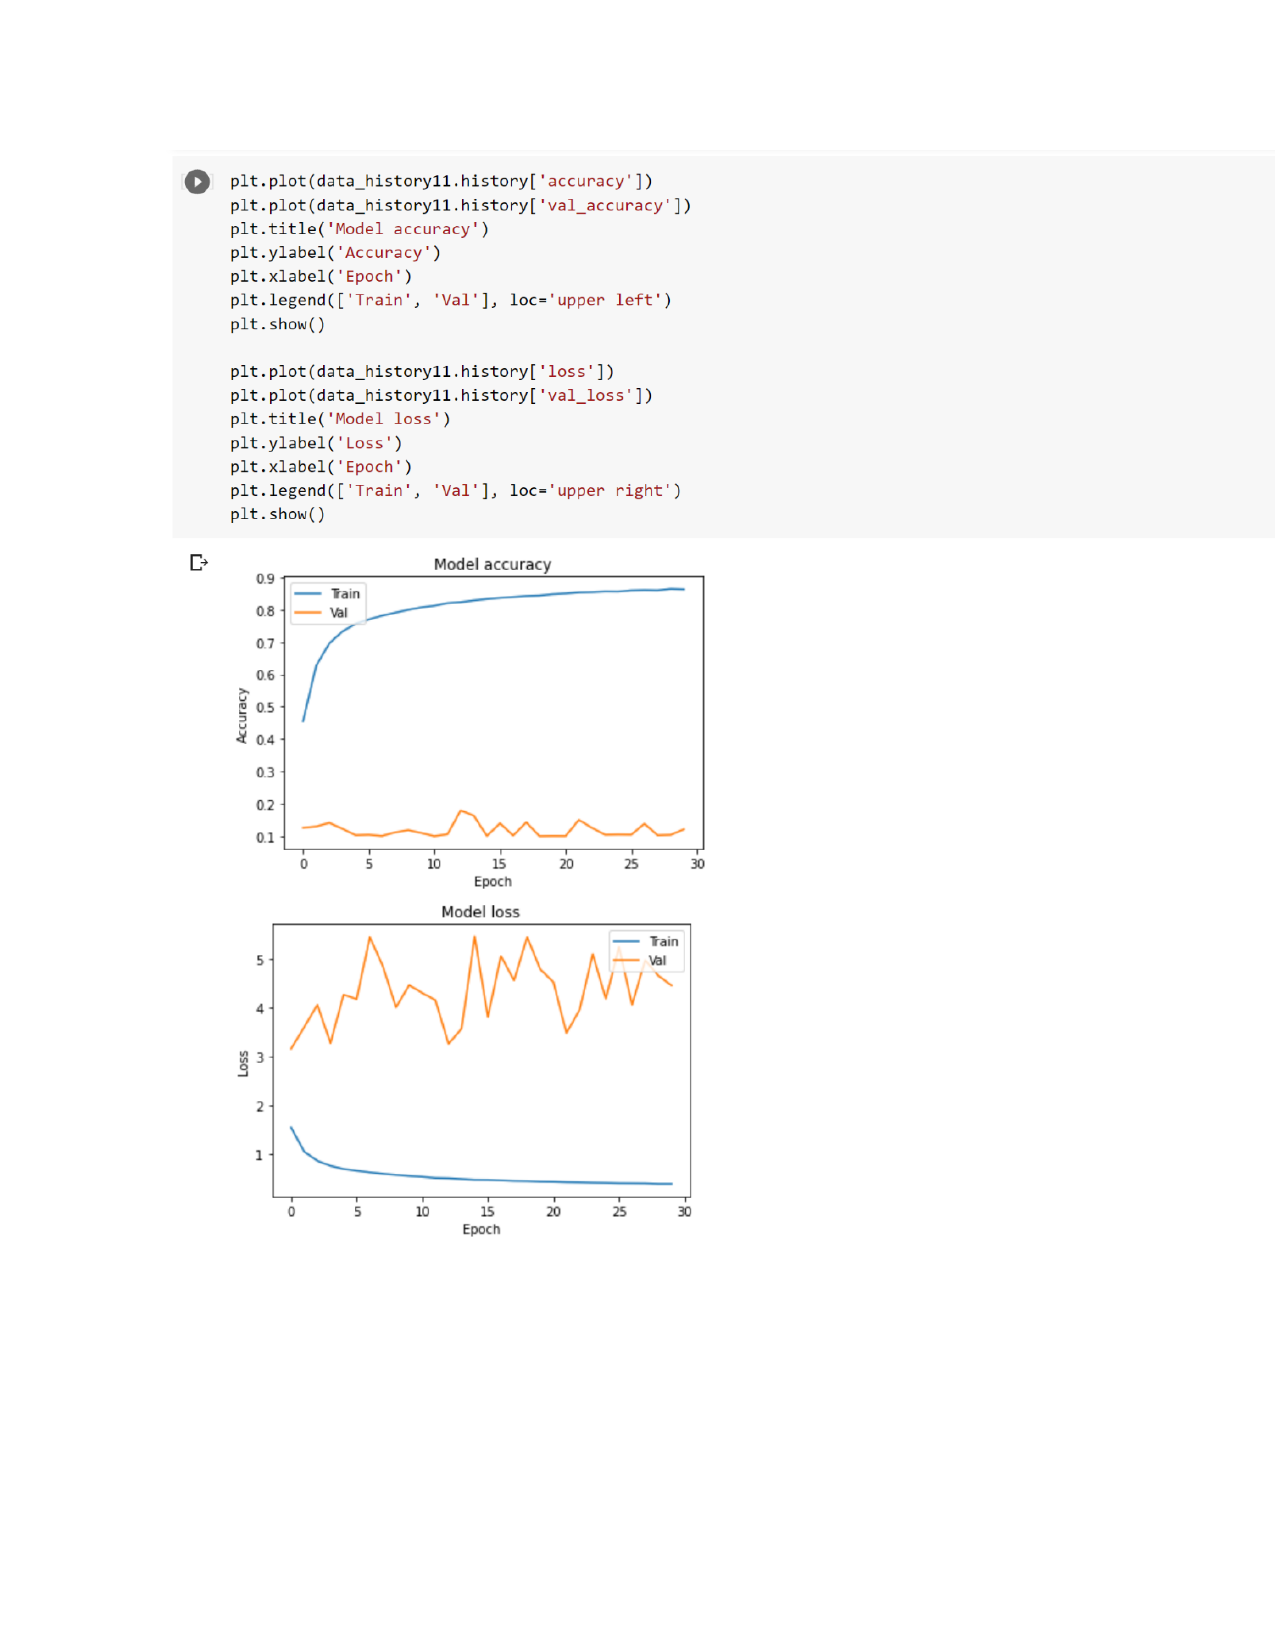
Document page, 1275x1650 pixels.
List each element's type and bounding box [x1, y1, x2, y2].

picture [150, 150, 1275, 1270]
